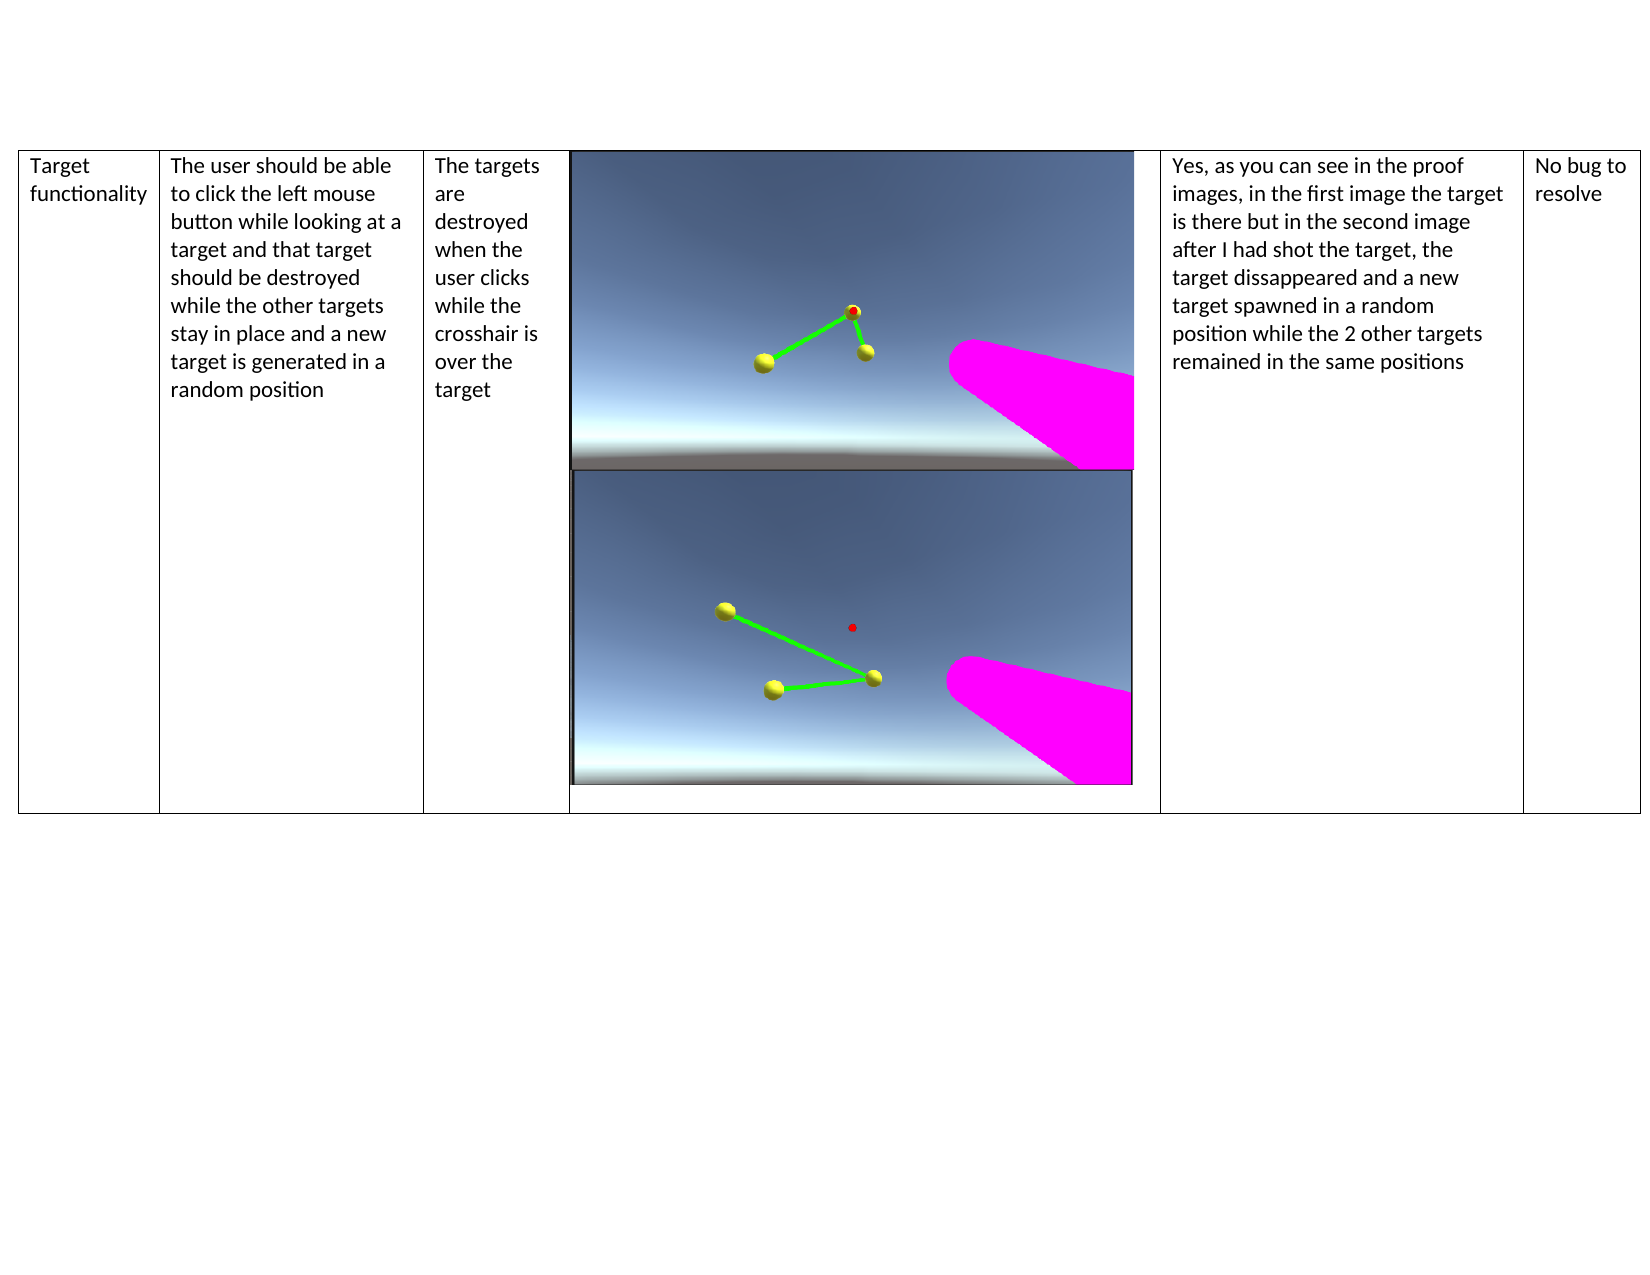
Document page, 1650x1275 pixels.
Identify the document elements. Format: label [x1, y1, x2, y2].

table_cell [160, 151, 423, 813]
picture [570, 151, 1135, 785]
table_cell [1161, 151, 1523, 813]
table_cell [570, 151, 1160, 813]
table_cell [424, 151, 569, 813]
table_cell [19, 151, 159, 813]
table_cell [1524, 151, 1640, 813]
